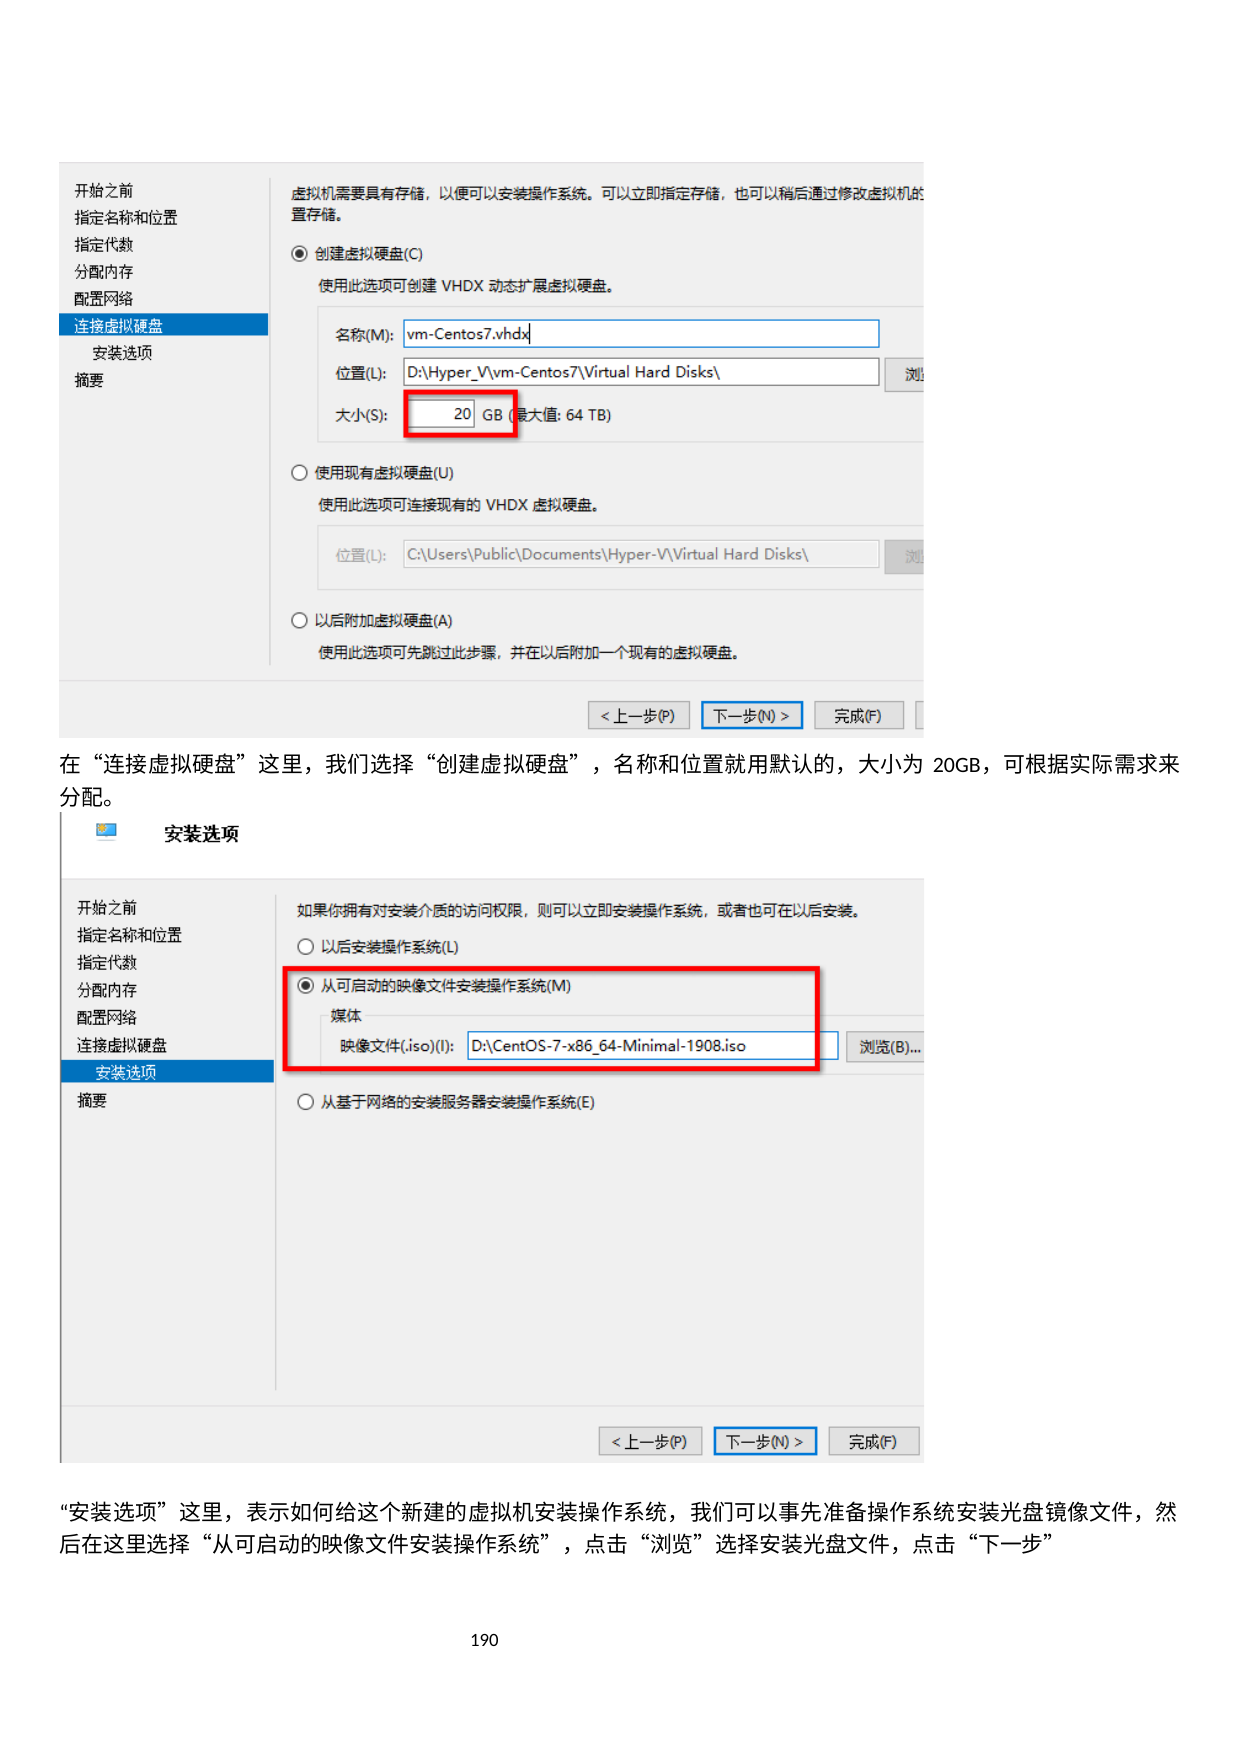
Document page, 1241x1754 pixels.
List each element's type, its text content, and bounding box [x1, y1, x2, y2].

picture [59, 162, 924, 738]
text “安装选项”这里，表示如何给这个新建的虚拟机安装操作系统，我们可以事先准备操作系统安装光盘镜像文件，然后在这里选择“从可启动的映像文件安装操作系统”，点击“浏览”选择安装光盘文件，点击“下一步” [59, 1494, 1181, 1559]
text 在“连接虚拟硬盘”这里，我们选择“创建虚拟硬盘”，名称和位置就用默认的，大小为20GB，可根据实际需求来分配。 [59, 747, 1181, 812]
picture [59, 812, 925, 1463]
